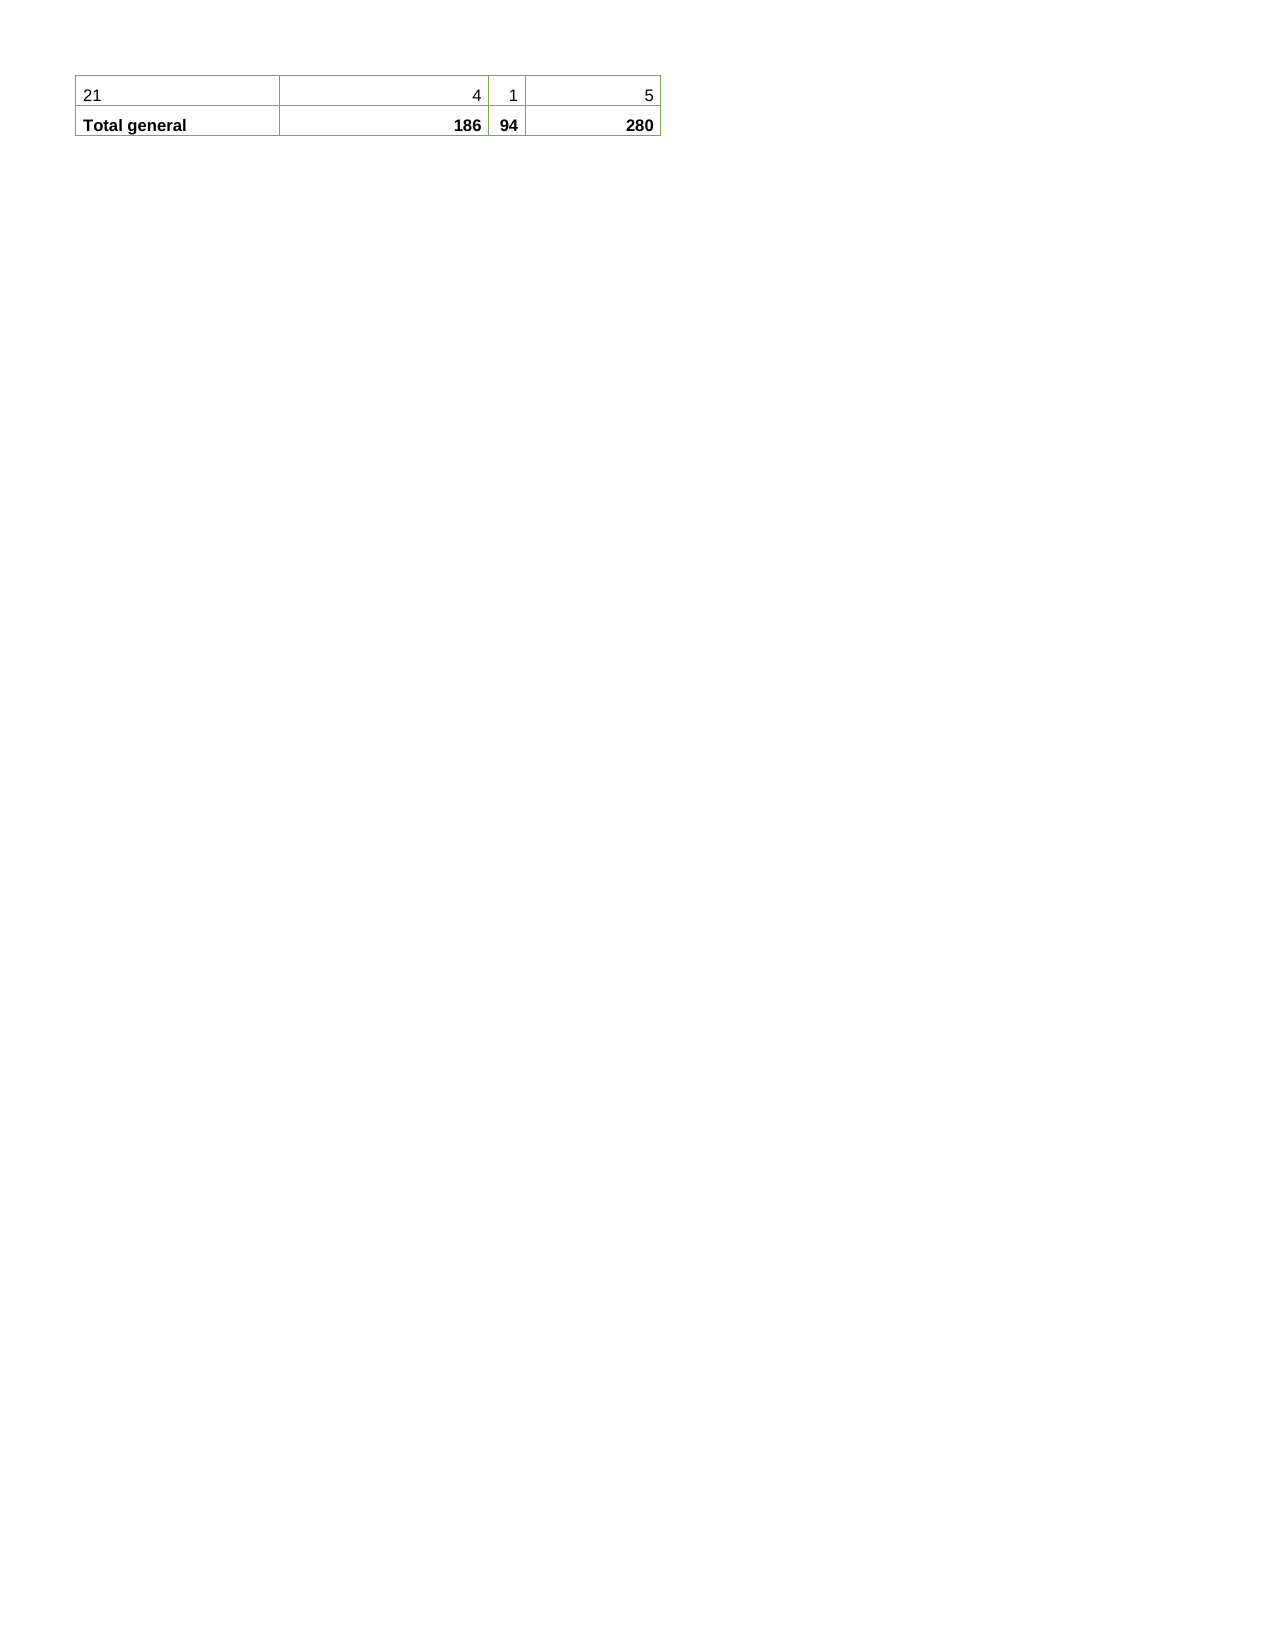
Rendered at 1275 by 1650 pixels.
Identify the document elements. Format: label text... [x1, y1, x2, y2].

table_cell 186 [280, 106, 488, 135]
table_cell 1 [489, 76, 525, 105]
table_cell 280 [526, 106, 660, 135]
table_cell 4 [280, 76, 488, 105]
table_cell 21 [76, 76, 279, 105]
table_cell 94 [489, 106, 525, 135]
table_cell Total general [76, 106, 279, 135]
table_cell 5 [526, 76, 660, 105]
